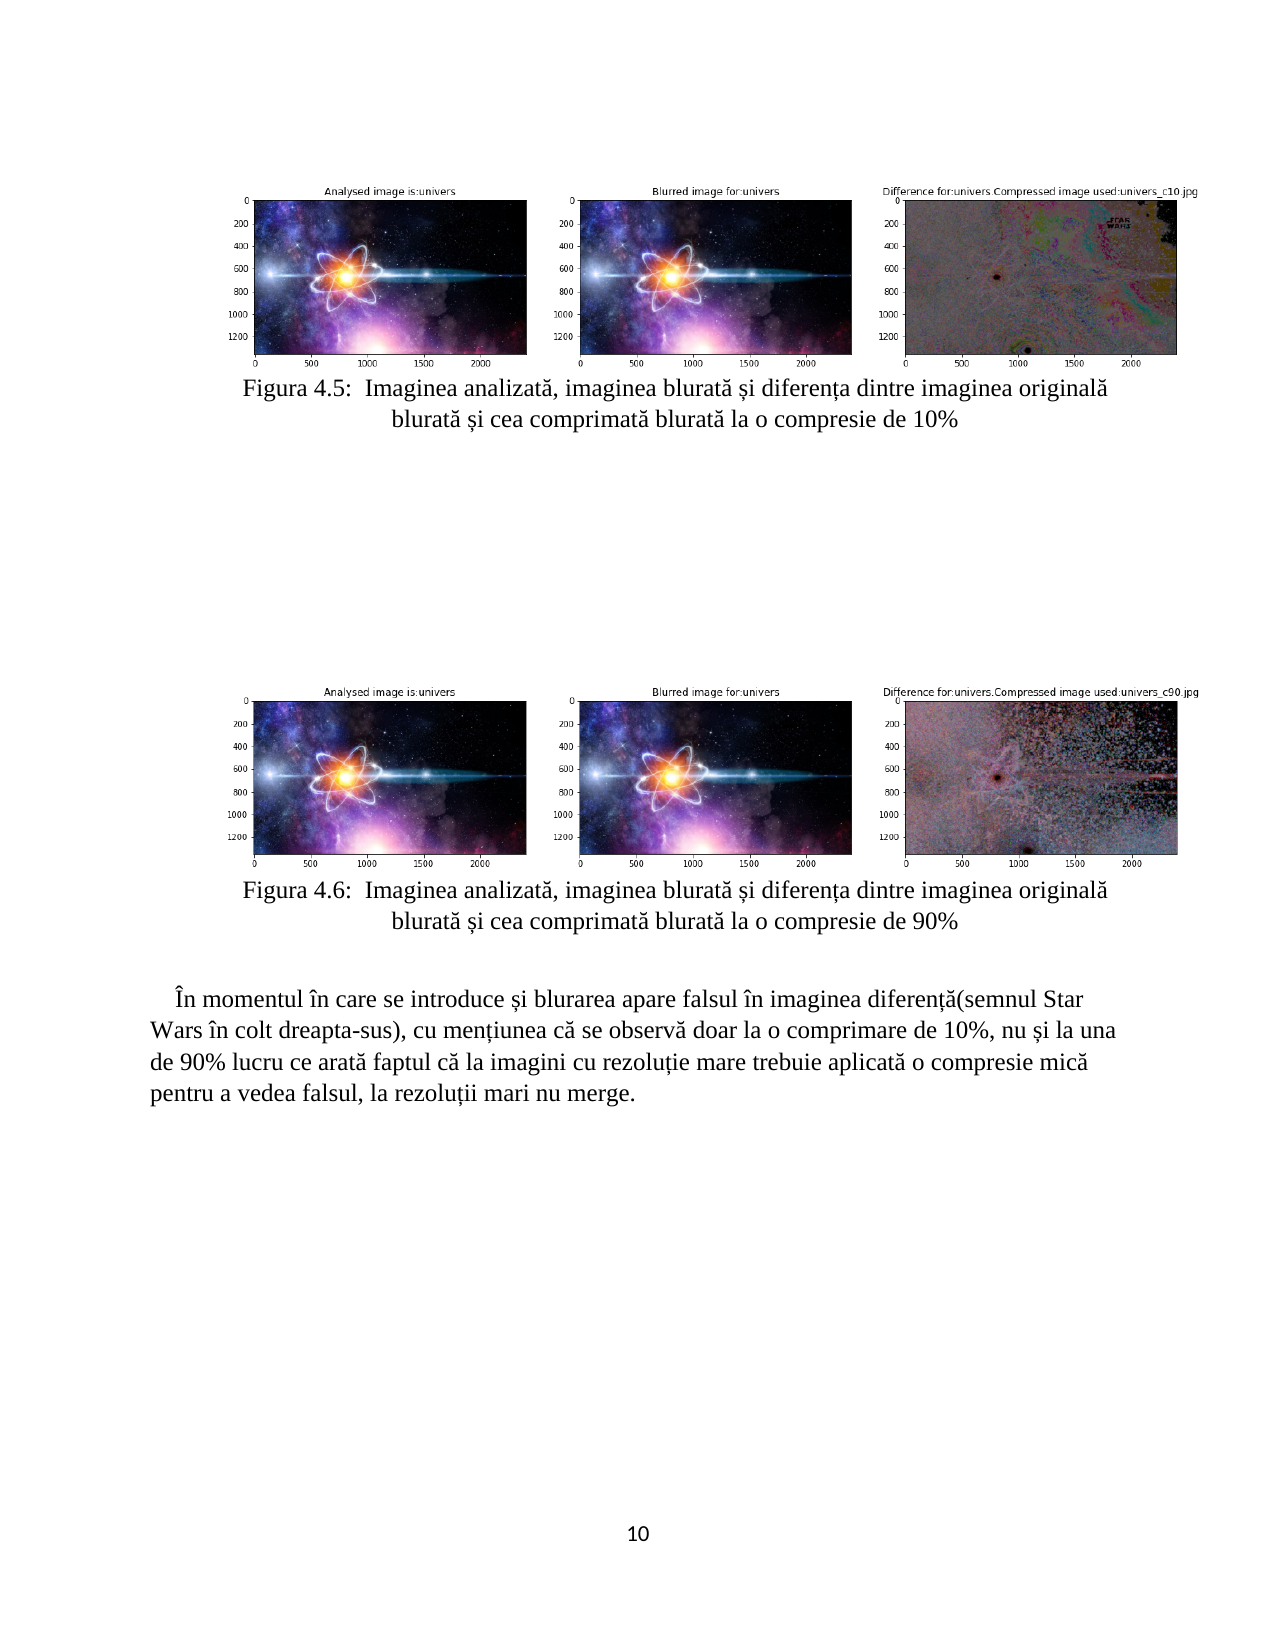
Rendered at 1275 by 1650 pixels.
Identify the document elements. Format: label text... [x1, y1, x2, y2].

picture [225, 181, 1200, 371]
list Figura 4.6: Imaginea analizată, imaginea blurată și diferența dintre imaginea originală blurată și cea comprimată blurată la o compresie de 90% [225, 875, 1125, 934]
picture [225, 683, 1200, 873]
text În momentul în care se introduce și blurarea apare falsul în imaginea diferență(semnul Star Wars în colt dreapta-sus), cu mențiunea că se observă doar la o comprimare de 10%, nu și la una de 90% lucru ce arată faptul că la imagini cu rezoluție mare trebuie aplicată o compresie mică pentru a vedea falsul, la rezoluții mari nu merge. [150, 984, 1125, 1106]
list Figura 4.5: Imaginea analizată, imaginea blurată și diferența dintre imaginea originală blurată și cea comprimată blurată la o compresie de 10% [225, 373, 1125, 433]
